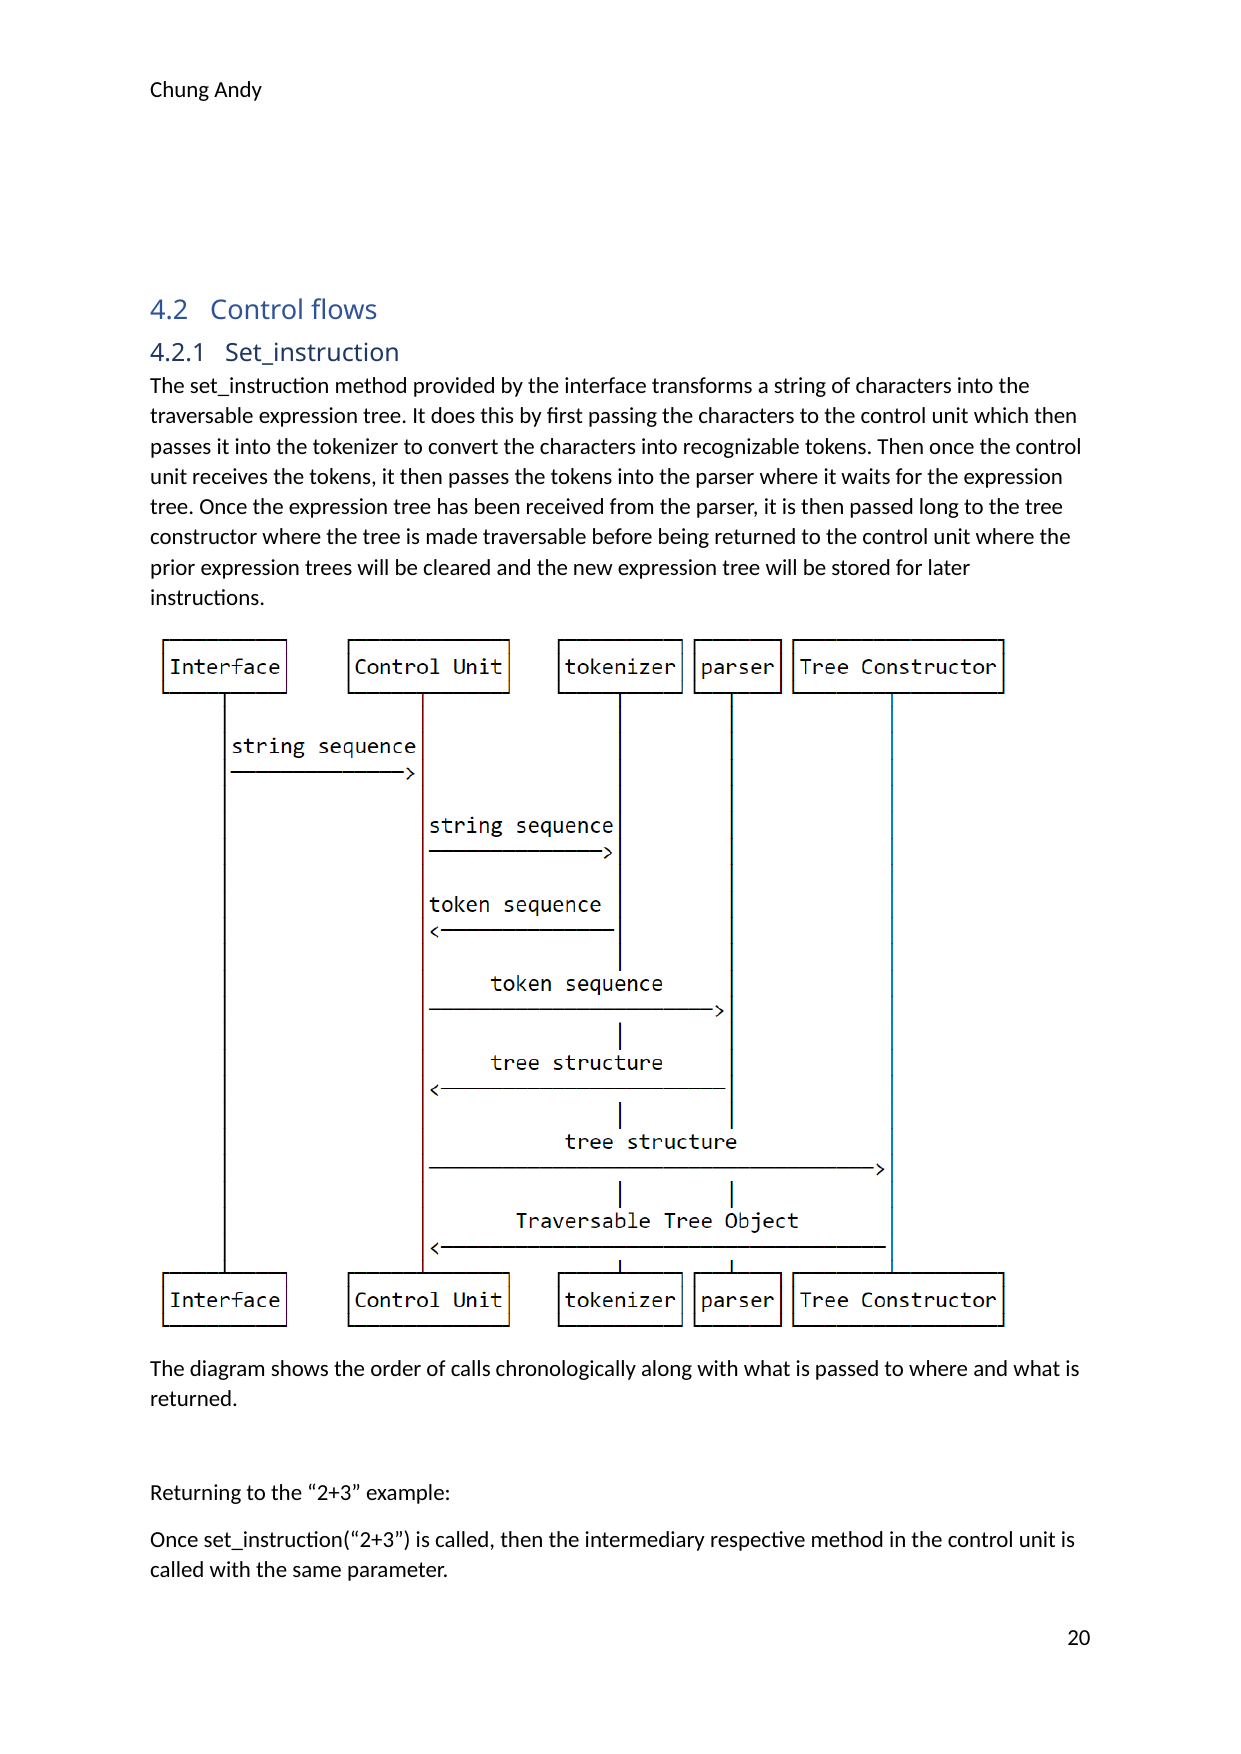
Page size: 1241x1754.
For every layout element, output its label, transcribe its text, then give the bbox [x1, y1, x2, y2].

text Once set_instruction(“2+3”) is called, then the intermediary respective method in the control unit is called with the same parameter. [150, 1525, 1090, 1583]
subtitle Set_instruction [150, 334, 1090, 369]
text Returning to the “2+3” example: [150, 1478, 1090, 1506]
subtitle Control flows [150, 291, 1090, 327]
picture [150, 629, 1014, 1336]
text The set_instruction method provided by the interface transforms a string of characters into the traversable expression tree. It does this by first passing the characters to the control unit which then passes it into the tokenizer to convert the characters into recognizable tokens. Then once the control unit receives the tokens, it then passes the tokens into the parser where it waits for the expression tree. Once the expression tree has been received from the parser, it is then passed long to the tree constructor where the tree is made traversable before being returned to the control unit where the prior expression trees will be cleared and the new expression tree will be stored for later instructions. [150, 371, 1090, 611]
text The diagram shows the order of calls chronologically along with what is passed to where and what is returned. [150, 1354, 1090, 1412]
